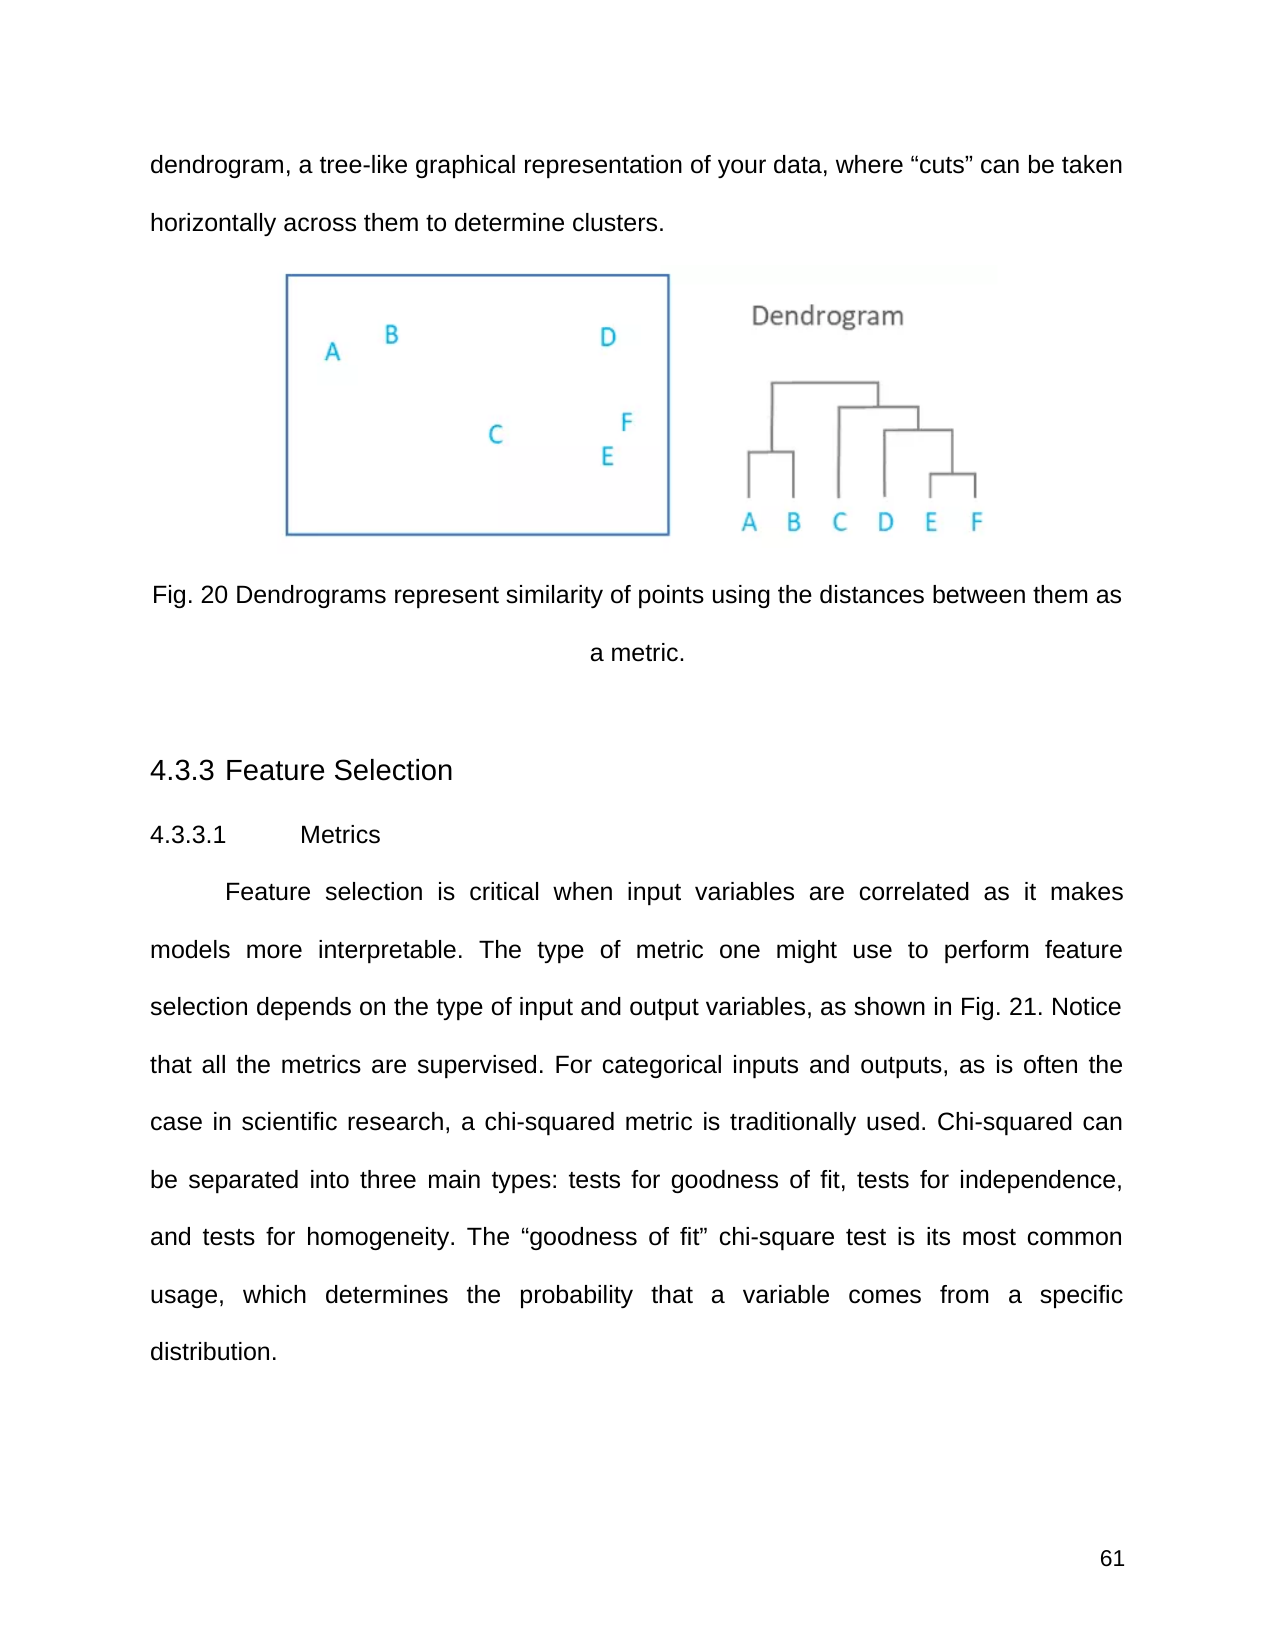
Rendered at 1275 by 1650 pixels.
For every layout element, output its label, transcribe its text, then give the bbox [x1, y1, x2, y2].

list Feature Selection [150, 753, 1125, 786]
picture [277, 265, 998, 554]
text Fig. 20 Dendrograms represent similarity of points using the distances between them as a metric. [150, 580, 1125, 666]
list Metrics [150, 820, 1125, 848]
text Feature selection is critical when input variables are correlated as it makes models more interpretable. The type of metric one might use to perform feature selection depends on the type of input and output variables, as shown in Fig. 21. Notice that all the metrics are supervised. For categorical inputs and outputs, as is often the case in scientific research, a chi-squared metric is traditionally used. Chi-squared can be separated into three main types: tests for goodness of fit, tests for independence, and tests for homogeneity. The “goodness of fit” chi-square test is its most common usage, which determines the probability that a variable comes from a specific distribution. [150, 877, 1125, 1366]
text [150, 150, 1125, 236]
